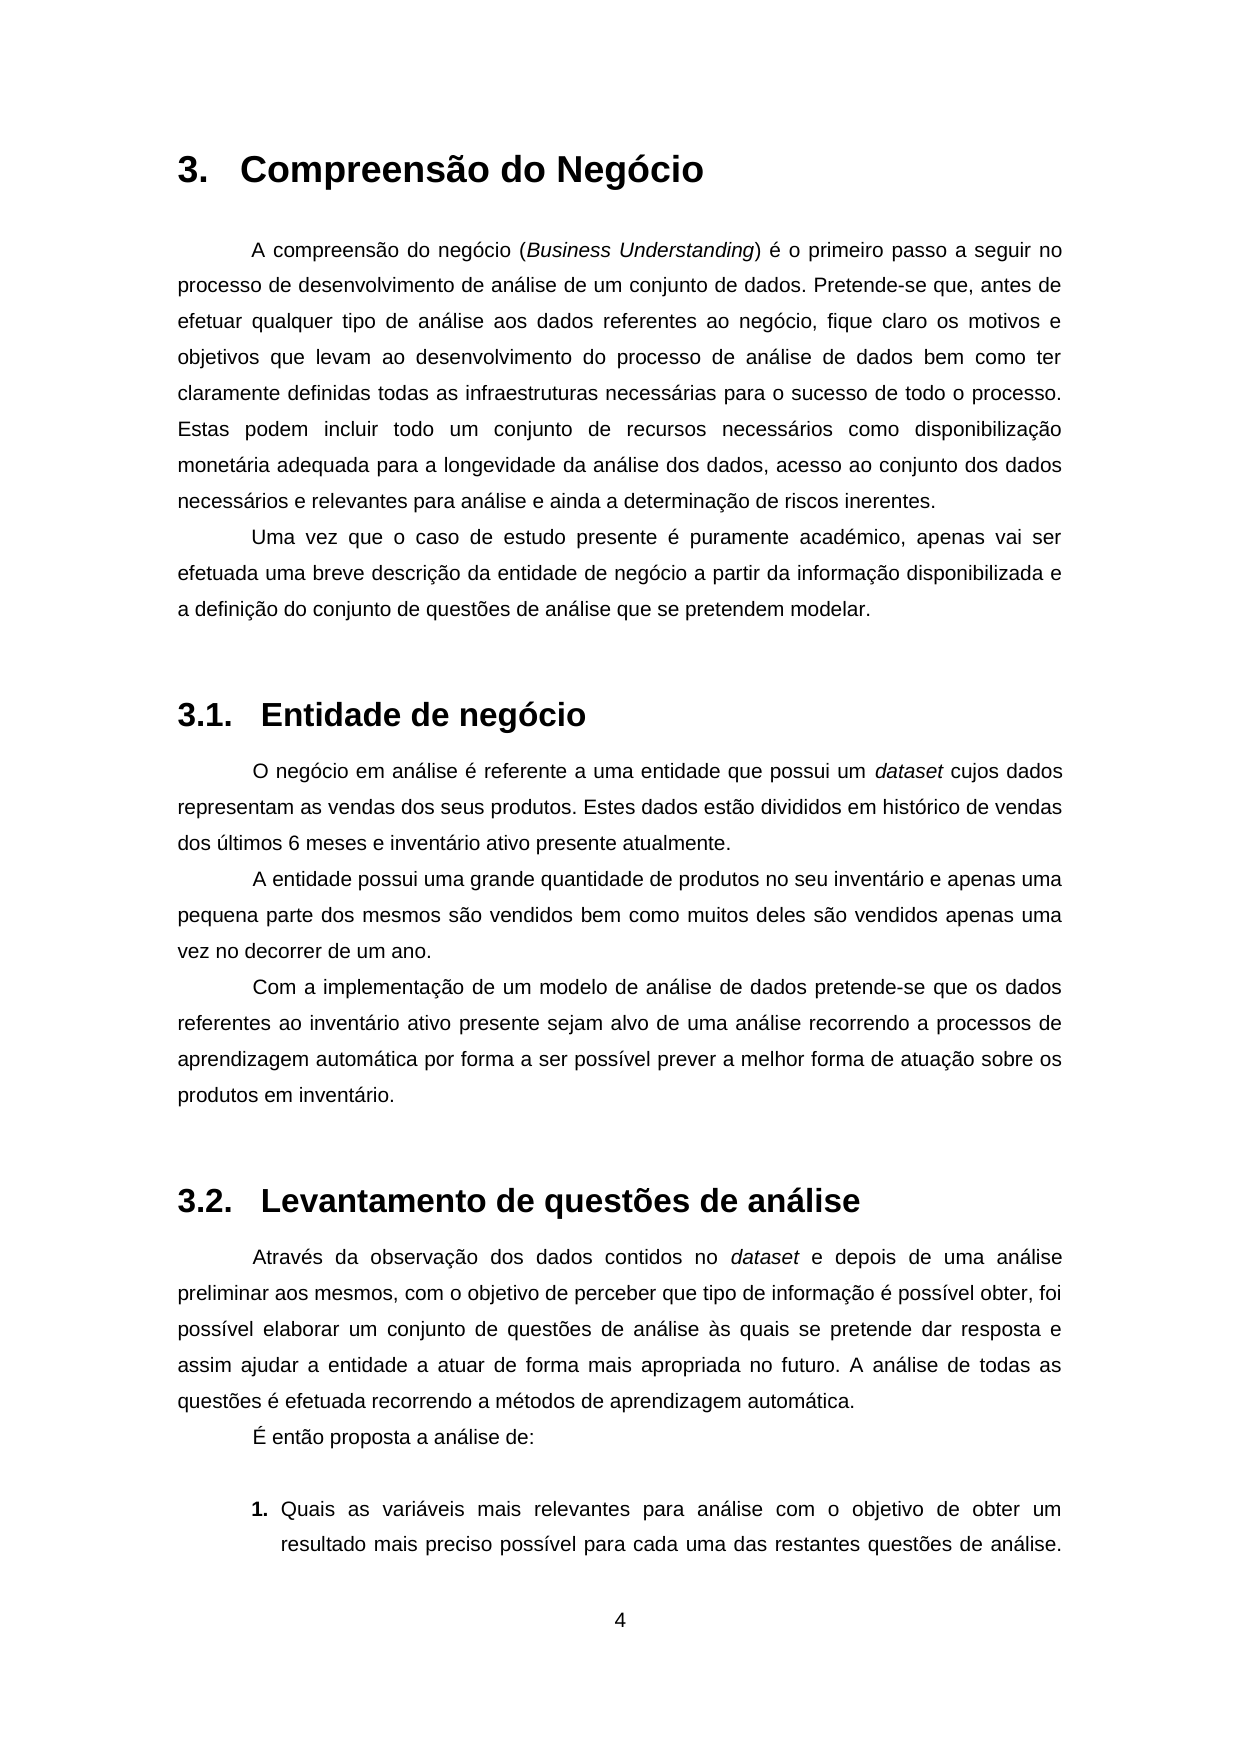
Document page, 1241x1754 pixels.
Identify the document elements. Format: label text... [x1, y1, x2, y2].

text Entidade de negócio [177, 695, 1063, 734]
text A entidade possui uma grande quantidade de produtos no seu inventário e apenas uma pequena parte dos mesmos são vendidos bem como muitos deles são vendidos apenas uma vez no decorrer de um ano. [177, 867, 1063, 963]
text Compreensão do Negócio [177, 148, 1063, 191]
text Levantamento de questões de análise [177, 1181, 1063, 1219]
text Uma vez que o caso de estudo presente é puramente académico, apenas vai ser efetuada uma breve descrição da entidade de negócio a partir da informação disponibilizada e a definição do conjunto de questões de análise que se pretendem modelar. [177, 525, 1063, 621]
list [251, 1496, 1063, 1556]
text O negócio em análise é referente a uma entidade que possui um dataset cujos dados representam as vendas dos seus produtos. Estes dados estão divididos em histórico de vendas dos últimos 6 meses e inventário ativo presente atualmente. [177, 759, 1063, 855]
text Com a implementação de um modelo de análise de dados pretende-se que os dados referentes ao inventário ativo presente sejam alvo de uma análise recorrendo a processos de aprendizagem automática por forma a ser possível prever a melhor forma de atuação sobre os produtos em inventário. [177, 975, 1063, 1106]
text Através da observação dos dados contidos no dataset e depois de uma análise preliminar aos mesmos, com o objetivo de perceber que tipo de informação é possível obter, foi possível elaborar um conjunto de questões de análise às quais se pretende dar resposta e assim ajudar a entidade a atuar de forma mais apropriada no futuro. A análise de todas as questões é efetuada recorrendo a métodos de aprendizagem automática. [177, 1245, 1063, 1412]
text A compreensão do negócio (Business Understanding) é o primeiro passo a seguir no processo de desenvolvimento de análise de um conjunto de dados. Pretende-se que, antes de efetuar qualquer tipo de análise aos dados referentes ao negócio, fique claro os motivos e objetivos que levam ao desenvolvimento do processo de análise de dados bem como ter claramente definidas todas as infraestruturas necessárias para o sucesso de todo o processo. Estas podem incluir todo um conjunto de recursos necessários como disponibilização monetária adequada para a longevidade da análise dos dados, acesso ao conjunto dos dados necessários e relevantes para análise e ainda a determinação de riscos inerentes. [177, 237, 1063, 513]
text É então proposta a análise de: [177, 1424, 1063, 1448]
